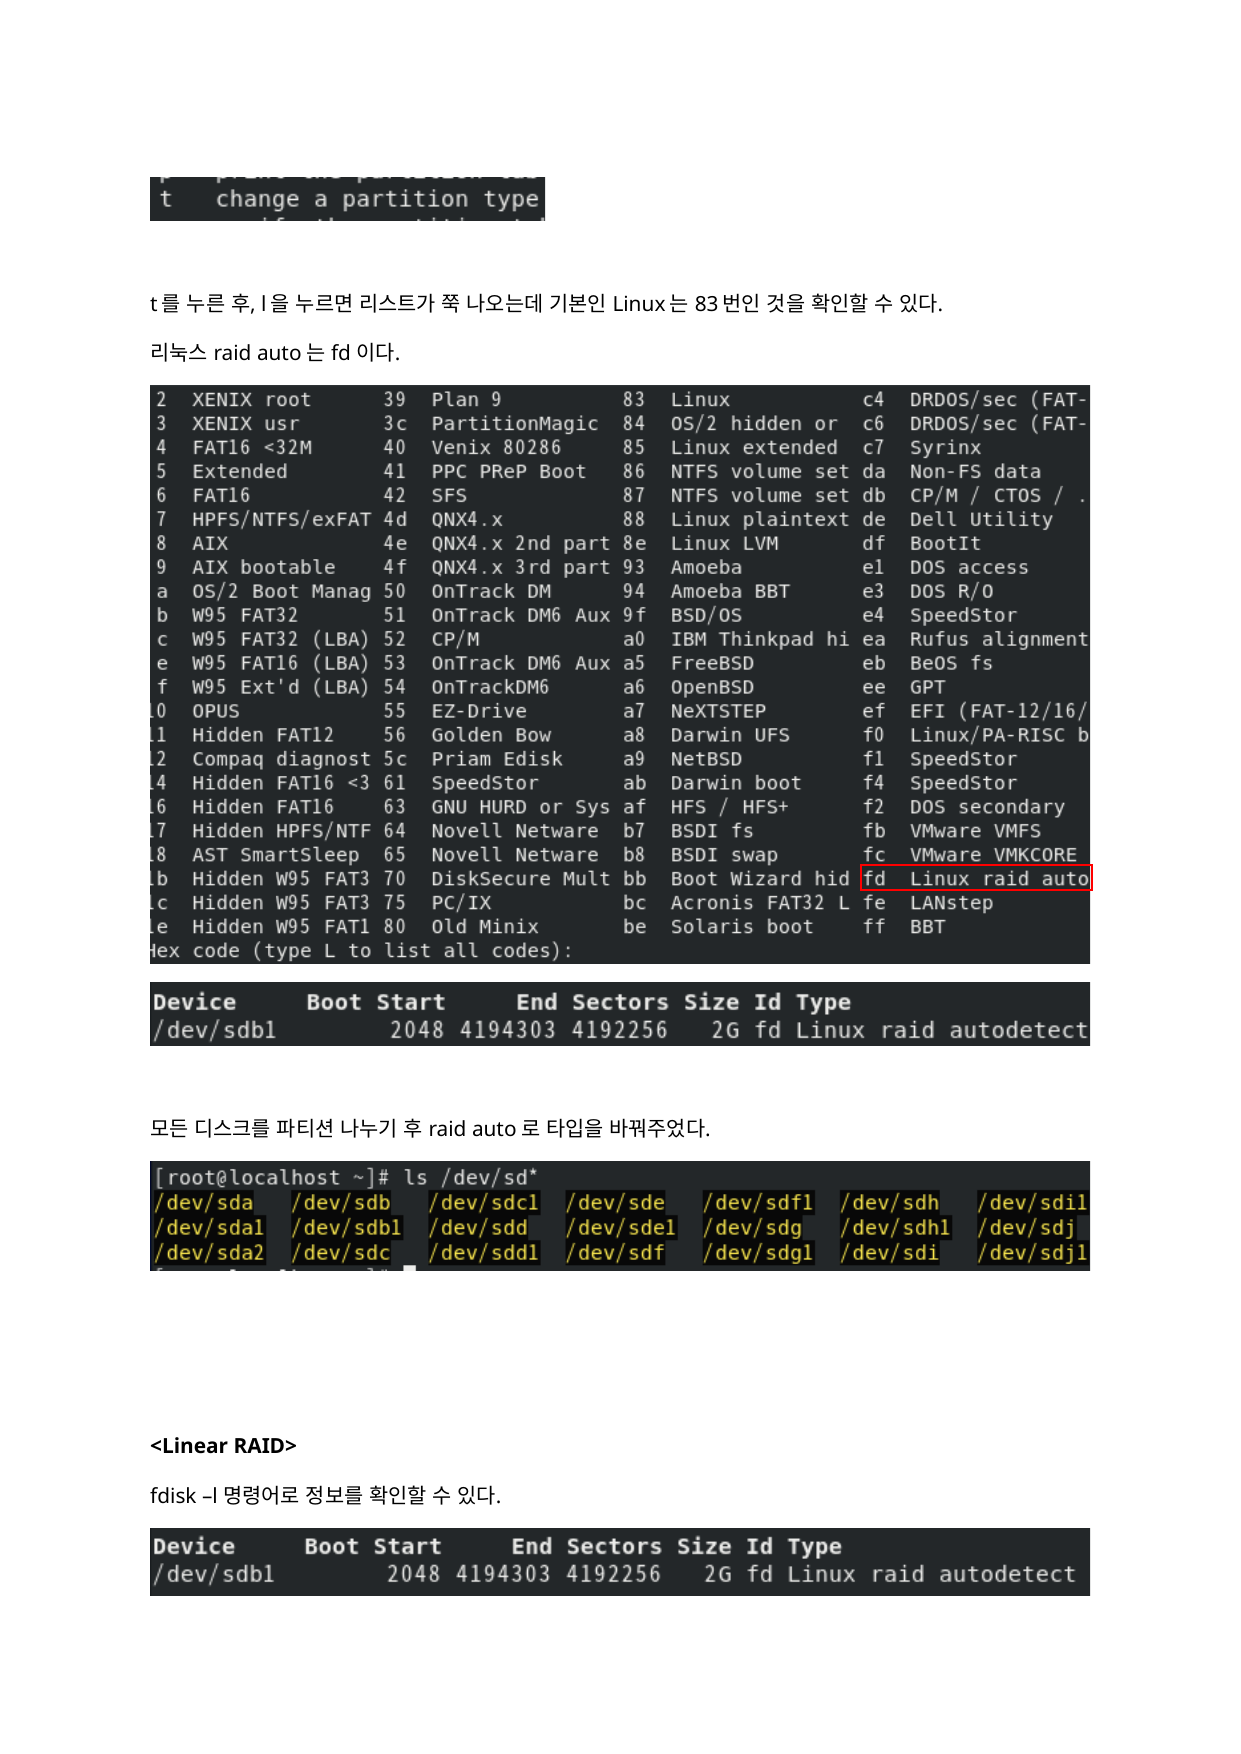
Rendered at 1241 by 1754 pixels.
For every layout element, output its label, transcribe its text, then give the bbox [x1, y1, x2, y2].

text fdisk –l 명령어로 정보를 확인할 수 있다. [150, 1479, 1090, 1509]
text 리눅스 raid auto는 fd 이다. [150, 336, 1090, 367]
text 모든 디스크를 파티션 나누기 후 raid auto로 타입을 바꿔주었다. [150, 1112, 1090, 1142]
text <Linear RAID> [150, 1432, 1090, 1460]
text t를 누른 후, l을 누르면 리스트가 쭉 나오는데 기본인 Linux는 83번인 것을 확인할 수 있다. [150, 287, 1090, 317]
picture [150, 385, 1091, 964]
picture [862, 866, 1091, 889]
picture [150, 1161, 1091, 1271]
picture [150, 982, 1091, 1046]
picture [150, 177, 546, 221]
picture [150, 1528, 1091, 1596]
